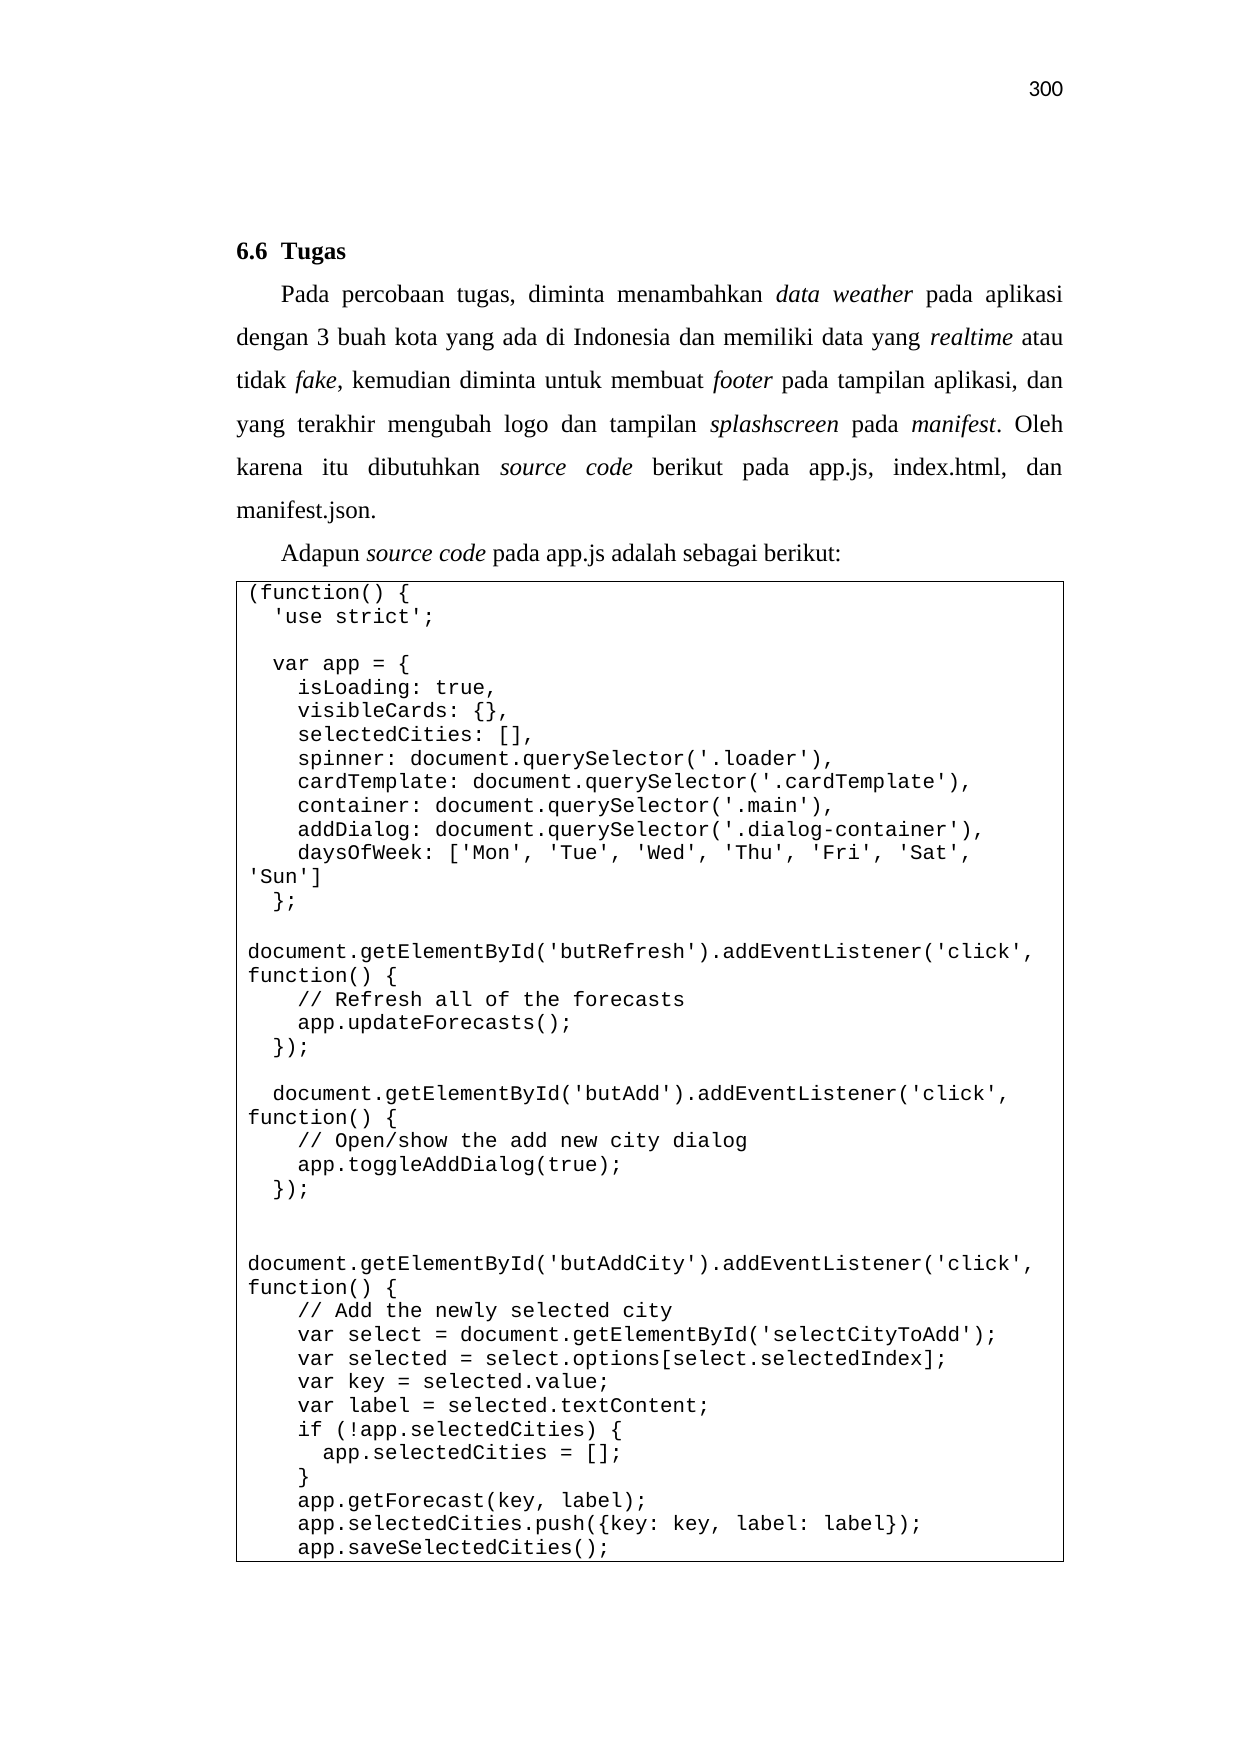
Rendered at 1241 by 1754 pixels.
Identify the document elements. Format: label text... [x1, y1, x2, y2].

list Pada percobaan tugas, diminta menambahkan data weather pada aplikasi dengan 3 buah kota yang ada di Indonesia dan memiliki data yang realtime atau tidak fake, kemudian diminta untuk membuat footer pada tampilan aplikasi, dan yang terakhir mengubah logo dan tampilan splashscreen pada manifest. Oleh karena itu dibutuhkan source code berikut pada app.js, index.html, dan manifest.json. [236, 279, 1063, 524]
list Adapun source code pada app.js adalah sebagai berikut: [236, 538, 1063, 567]
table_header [237, 582, 1063, 1561]
list 6.6 Tugas [236, 236, 1063, 265]
